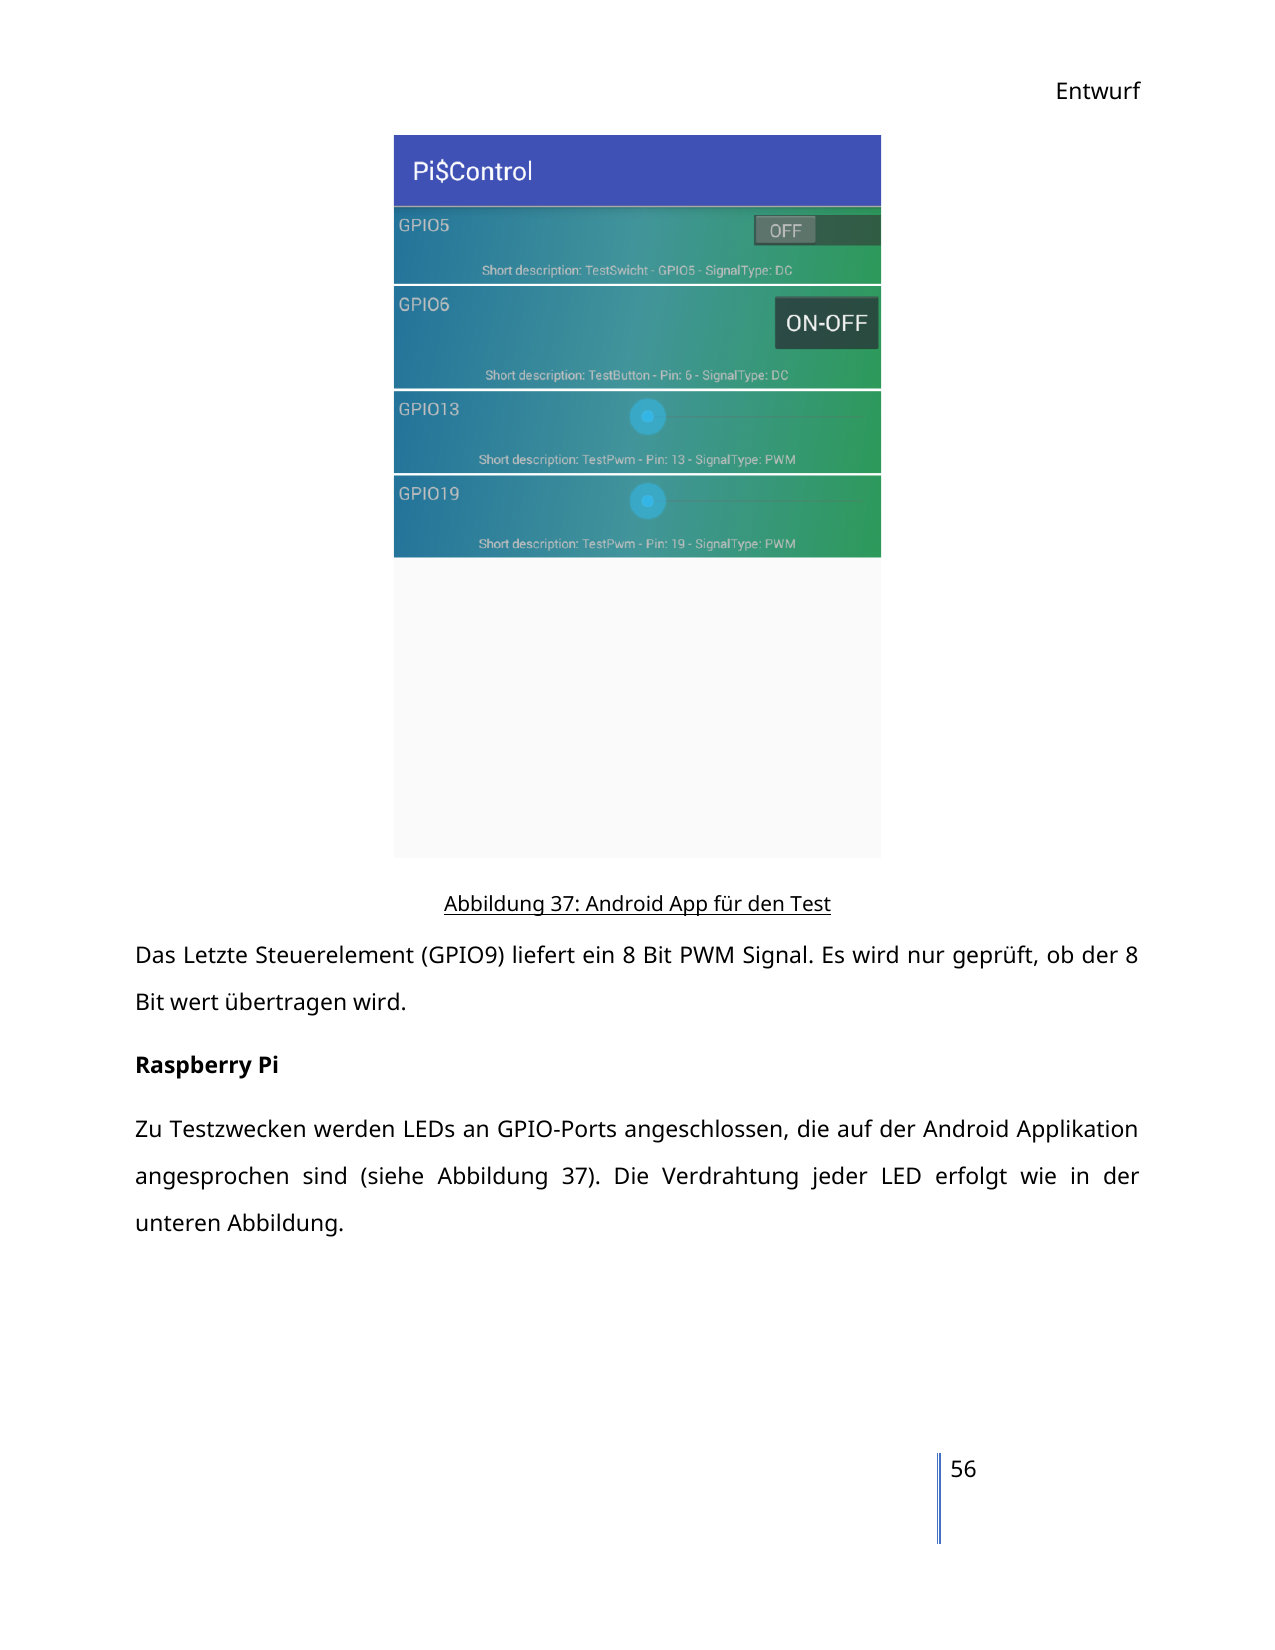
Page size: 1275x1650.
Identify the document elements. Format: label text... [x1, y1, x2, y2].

text Das Letzte Steuerelement (GPIO9) liefert ein 8 Bit PWM Signal. Es wird nur geprüft, ob der 8 Bit wert übertragen wird. [135, 939, 1140, 1017]
picture [393, 135, 882, 858]
text Abbildung 37: Android App für den Test [135, 889, 1140, 918]
text Raspberry Pi [135, 1049, 1140, 1080]
text Zu Testzwecken werden LEDs an GPIO-Ports angeschlossen, die auf der Android Applikation angesprochen sind (siehe Abbildung 37). Die Verdrahtung jeder LED erfolgt wie in der unteren Abbildung. [135, 1113, 1140, 1238]
